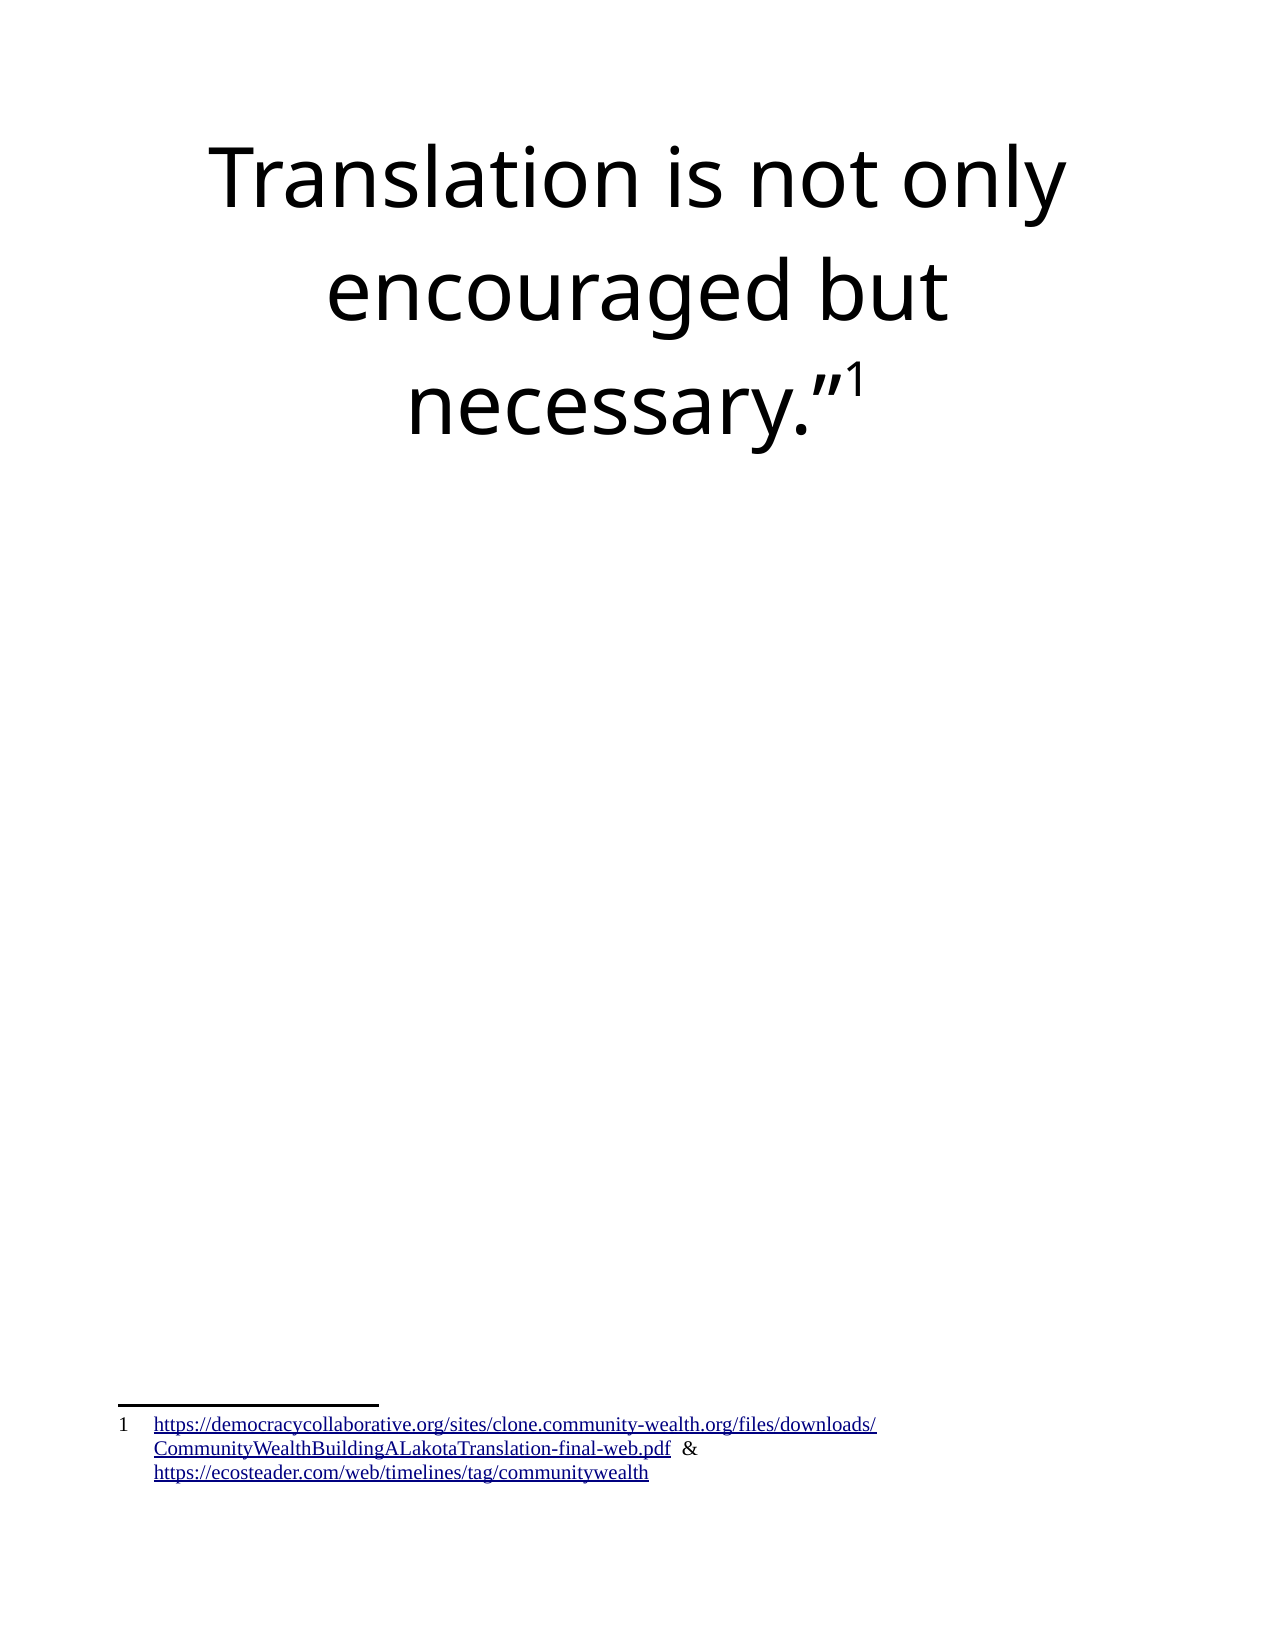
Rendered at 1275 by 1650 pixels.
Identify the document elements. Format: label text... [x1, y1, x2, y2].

text Translation is not only encouraged but necessary.” [118, 118, 1157, 459]
